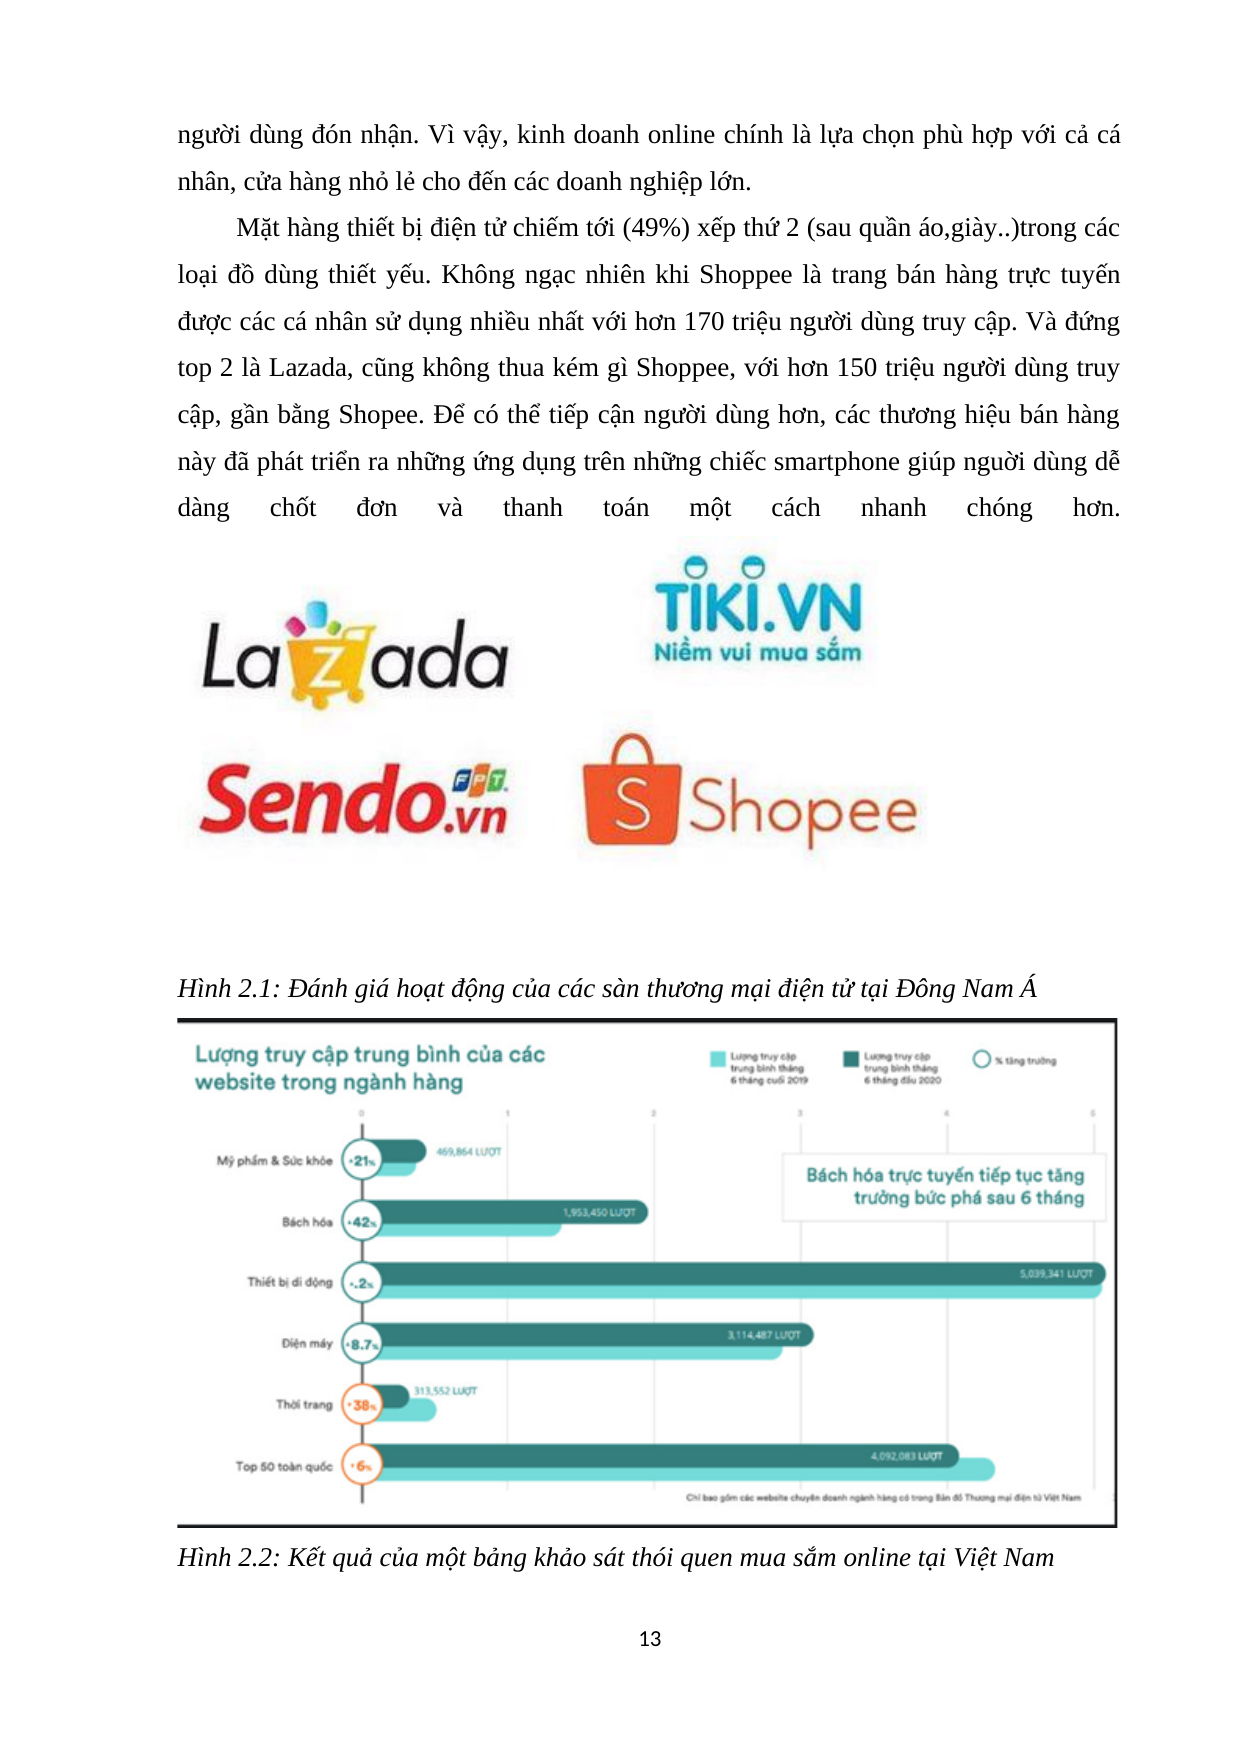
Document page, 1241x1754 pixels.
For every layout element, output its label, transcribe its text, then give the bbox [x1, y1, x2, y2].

picture [177, 1018, 1118, 1528]
text Hình 2.1: Đánh giá hoạt động của các sàn thương mại điện tử tại Đông Nam Á [177, 972, 1122, 1003]
picture [177, 536, 928, 959]
text Hình 2.2: Kết quả của một bảng khảo sát thói quen mua sắm online tại Việt Nam [177, 1542, 1122, 1573]
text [177, 118, 1122, 196]
